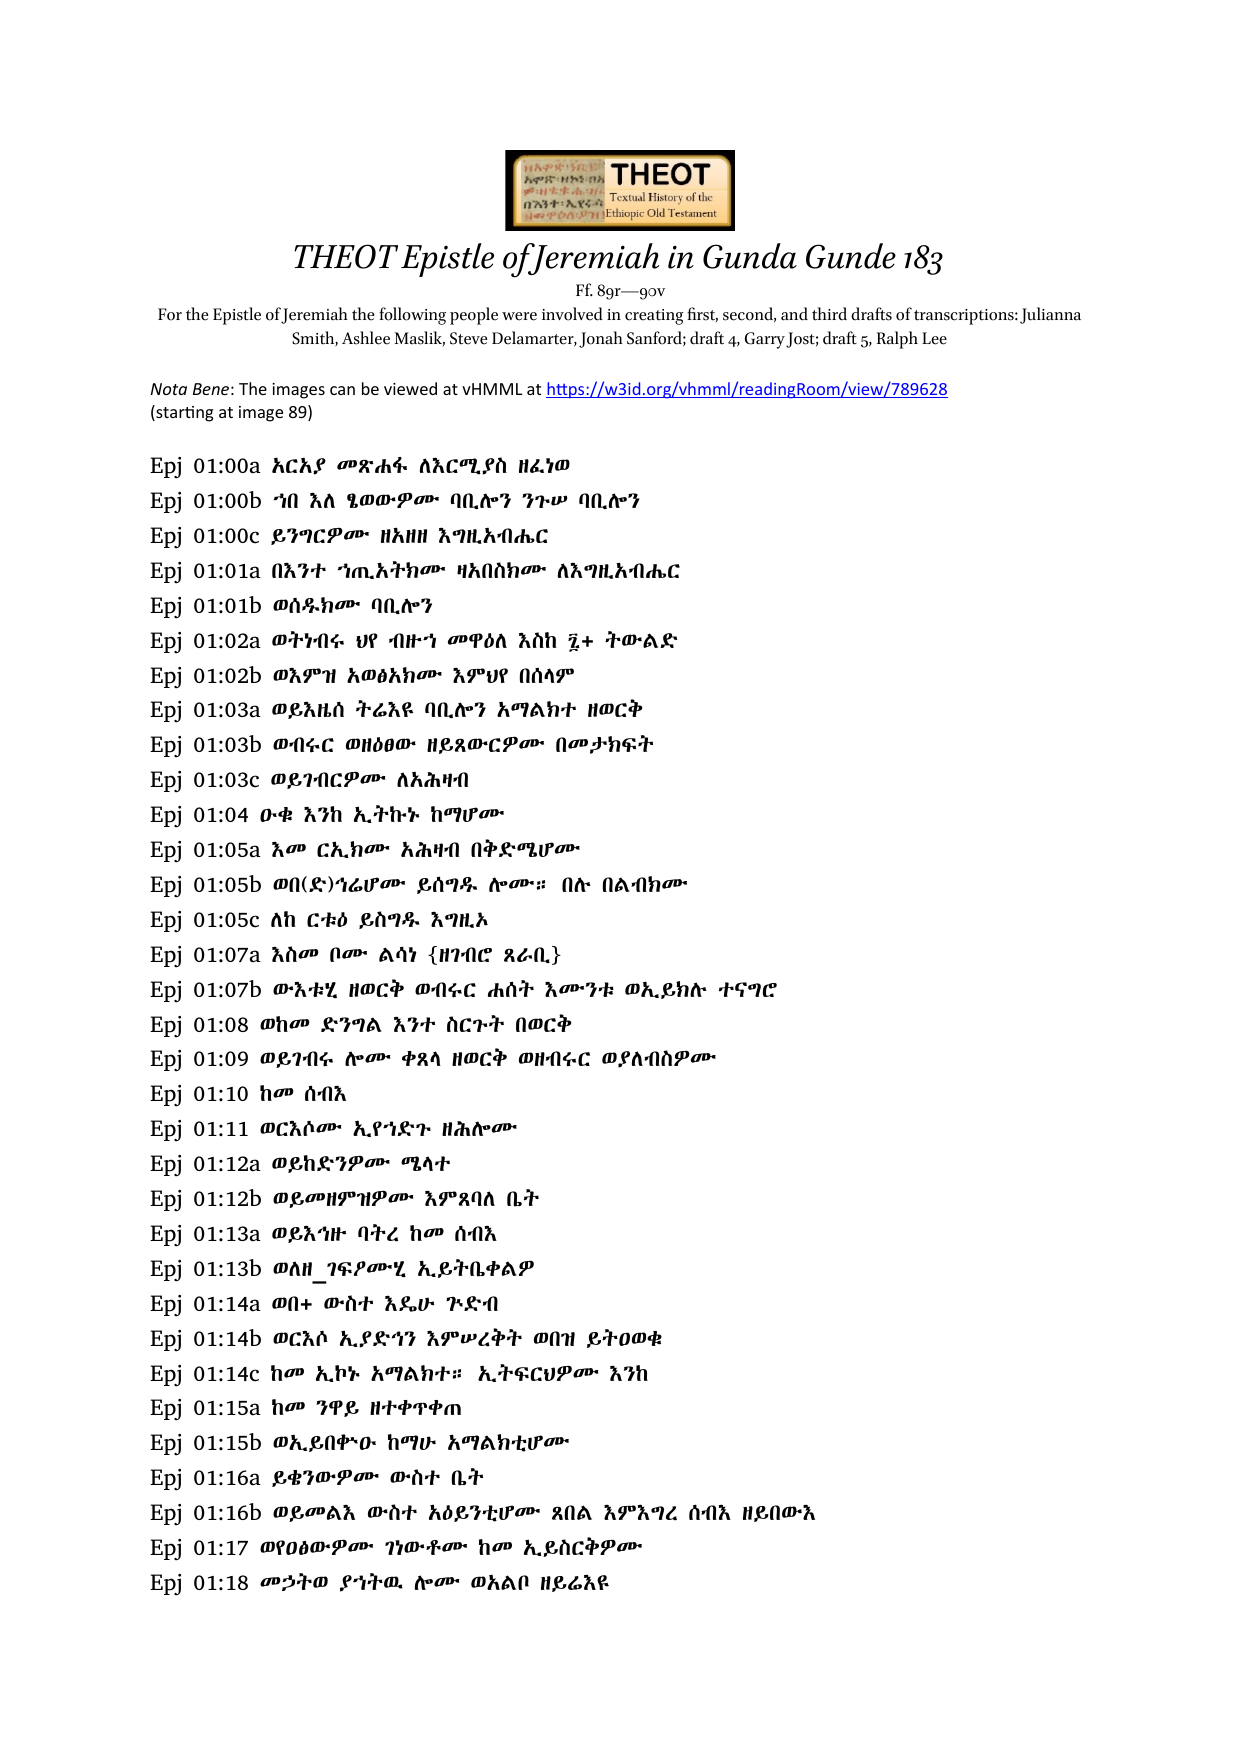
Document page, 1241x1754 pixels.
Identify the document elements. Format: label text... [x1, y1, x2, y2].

text Epj 01:03b ወብሩር ወዘዕፀው ዘይጸውርዎሙ በመታክፍት [150, 730, 1090, 760]
text Epj 01:00c ይንግርዎሙ ዘአዘዘ እግዚአብሔር [150, 521, 1090, 551]
text Epj 01:01a በእንተ ኀጢአትክሙ ዛአበስክሙ ለእግዚአብሔር [150, 556, 1090, 586]
text Epj 01:13a ወይእኅዙ ባትረ ከመ ሰብእ [150, 1218, 1090, 1249]
text Epj 01:13b ወለዘ_ገፍዖሙሂ ኢይትቤቀልዎ [150, 1253, 1090, 1284]
text THEOT Epistle of Jeremiah in Gunda Gunde 183 [150, 230, 1090, 278]
text Epj 01:05c ለከ ርቱዕ ይስግዱ እግዚኦ [150, 904, 1090, 935]
text Epj 01:12b ወይመዘምዝዎሙ እምጸባለ ቤት [150, 1184, 1090, 1214]
text Epj 01:01b ወሰዱክሙ ባቢሎን [150, 590, 1090, 621]
picture [505, 150, 735, 231]
text Epj 01:04 ዑቁ እንከ ኢትኩኑ ከማሆሙ [150, 800, 1090, 830]
text Epj 01:09 ወይገብሩ ሎሙ ቀጸላ ዘወርቅ ወዘብሩር ወያለብስዎሙ [150, 1044, 1090, 1074]
text Epj 01:02a ወትነብሩ ህየ ብዙኀ መዋዕለ እስከ ፯+ ትውልድ [150, 625, 1090, 656]
text Epj 01:05b ወበ(ድ)ኅሬሆሙ ይሰግዱ ሎሙ። በሉ በልብክሙ [150, 869, 1090, 900]
text Epj 01:17 ወየዐፅውዎሙ ገነውቶሙ ከመ ኢይስርቅዎሙ [150, 1533, 1090, 1563]
text Epj 01:05a እመ ርኢክሙ አሕዛብ በቅድሜሆሙ [150, 835, 1090, 865]
text Epj 01:07b ውእቱሂ ዘወርቅ ወብሩር ሐሰት እሙንቱ ወኢይክሉ ተናግሮ [150, 974, 1090, 1005]
text For the Epistle of Jeremiah the following people were involved in creating first, second, and third drafts of transcriptions: Julianna Smith, Ashlee Maslik, Steve Delamarter, Jonah Sanford; draft 4, Garry Jost; draft 5, Ralph Lee [150, 302, 1090, 349]
text Epj 01:16a ይቄንውዎሙ ውስተ ቤት [150, 1463, 1090, 1493]
text Nota Bene: The images can be viewed at vHMML at https://w3id.org/vhmml/readingRoom/view/789628 (starting at image 89) [150, 377, 1090, 423]
text Epj 01:11 ወርእሶሙ ኢየኀድጉ ዘሕሎሙ [150, 1114, 1090, 1144]
text Epj 01:14b ወርእሶ ኢያድኅን እምሠረቅት ወበዝ ይትዐወቁ [150, 1323, 1090, 1354]
text Epj 01:00a አርአያ መጽሐፋ ለእርሚያስ ዘፈነወ [150, 451, 1090, 481]
text Epj 01:14a ወበ+ ውስተ እዴሁ ጕድብ [150, 1288, 1090, 1319]
text Epj 01:18 መኃትወ ያኀትዉ ሎሙ ወአልቦ ዘይሬእዩ [150, 1567, 1090, 1598]
text Epj 01:15a ከመ ንዋይ ዘተቀጥቀጠ [150, 1393, 1090, 1423]
text Ff. 89r—90v [150, 278, 1090, 302]
text Epj 01:12a ወይከድንዎሙ ሜላተ [150, 1149, 1090, 1179]
text Epj 01:03a ወይእዜሰ ትሬእዩ ባቢሎን አማልክተ ዘወርቅ [150, 695, 1090, 726]
text Epj 01:02b ወእምዝ አወፅአክሙ እምህየ በሰላም [150, 660, 1090, 691]
text Epj 01:00b ኀበ እለ ፄወውዎሙ ባቢሎን ንጉሠ ባቢሎን [150, 486, 1090, 516]
text Epj 01:03c ወይገብርዎሙ ለአሕዛብ [150, 765, 1090, 795]
text Epj 01:08 ወከመ ድንግል እንተ ስርጉት በወርቅ [150, 1009, 1090, 1039]
text Epj 01:16b ወይመልእ ውስተ አዕይንቲሆሙ ጸበል እምእግረ ሰብእ ዘይበውእ [150, 1498, 1090, 1528]
text Epj 01:10 ከመ ሰብእ [150, 1079, 1090, 1109]
text Epj 01:14c ከመ ኢኮኑ አማልክተ። ኢትፍርህዎሙ እንከ [150, 1358, 1090, 1388]
text Epj 01:15b ወኢይበቍዑ ከማሁ አማልክቲሆሙ [150, 1428, 1090, 1458]
text Epj 01:07a እስመ ቦሙ ልሳነ {ዘገብሮ ጸራቢ} [150, 939, 1090, 970]
